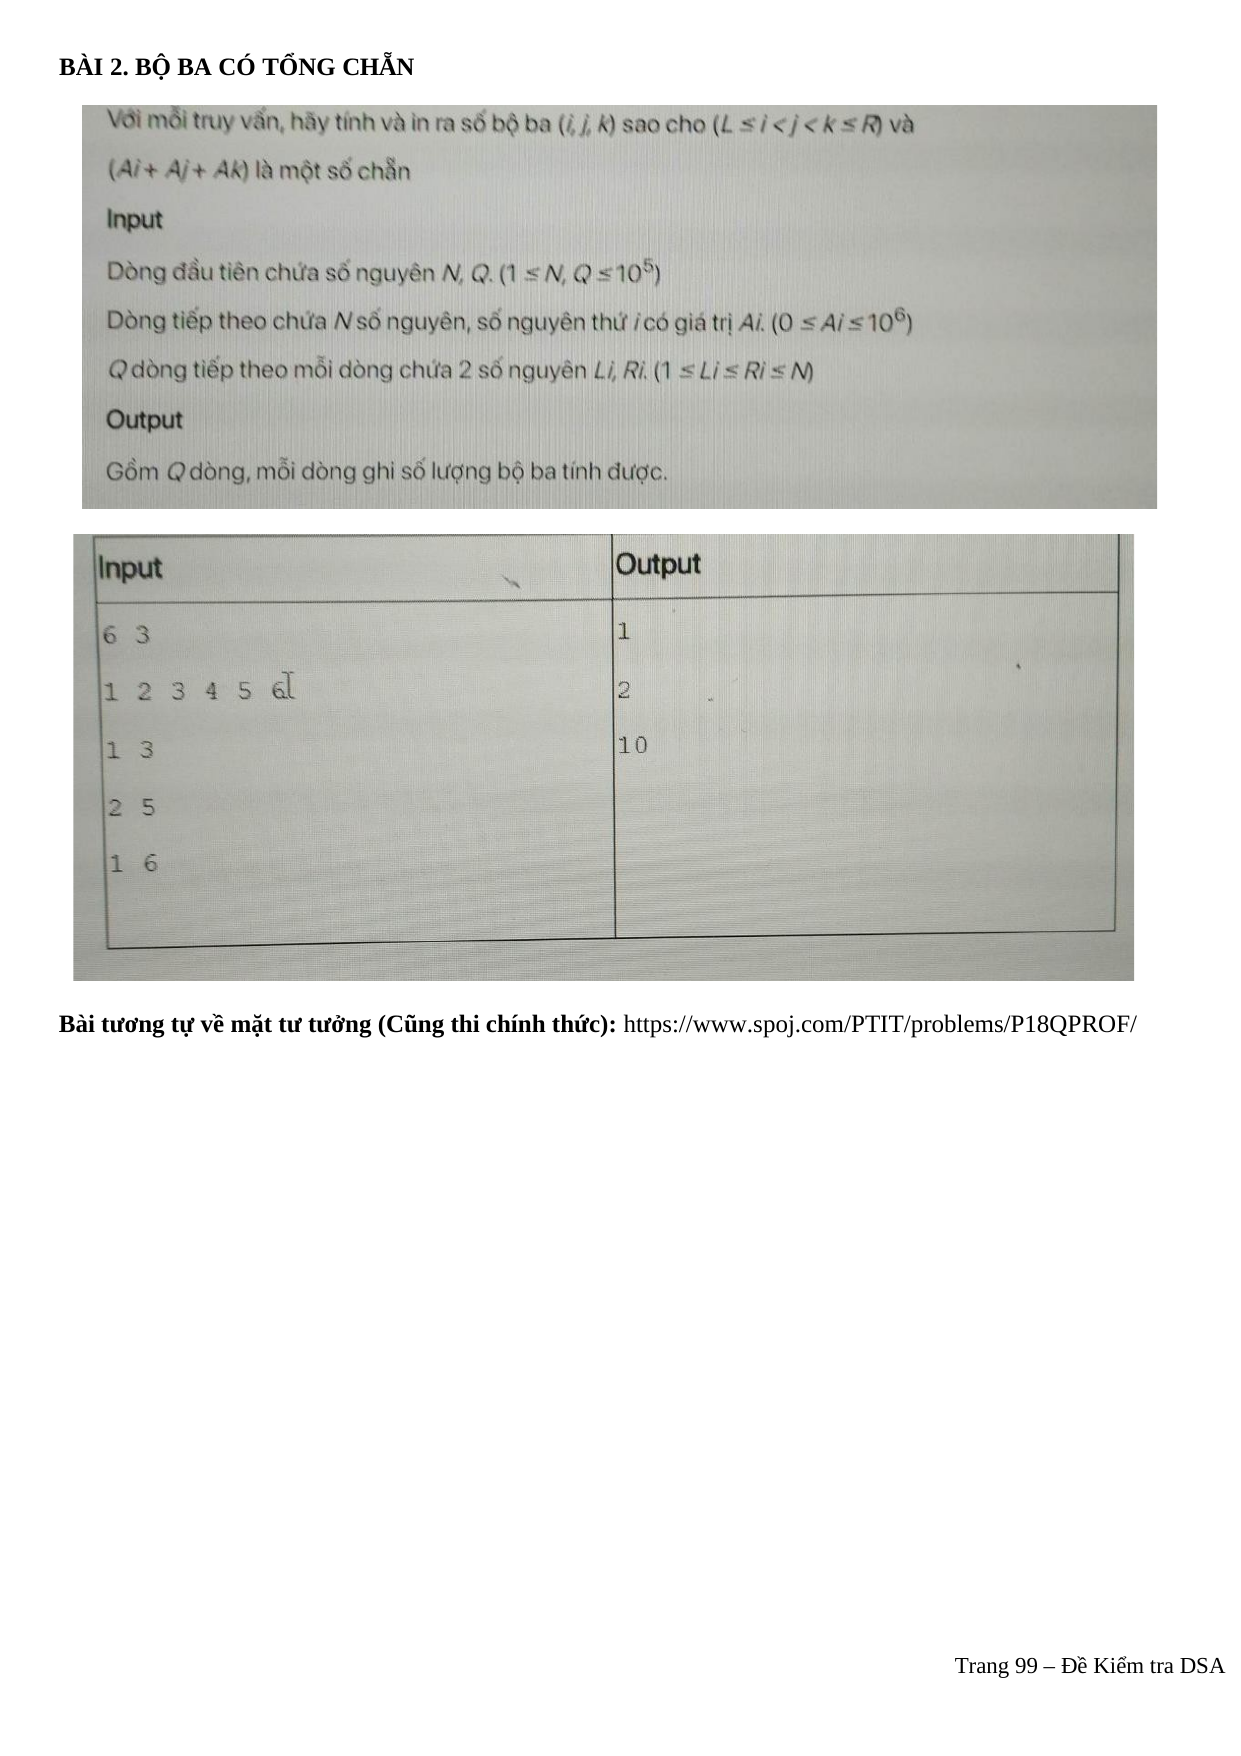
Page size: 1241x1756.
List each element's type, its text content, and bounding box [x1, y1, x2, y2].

picture [82, 105, 1158, 509]
text Bài tương tự về mặt tư tưởng (Cũng thi chính thức): https://www.spoj.com/PTIT/problems/P18QPROF/ [59, 1009, 1181, 1038]
text BÀI 2. BỘ BA CÓ TỔNG CHẴN [59, 52, 1226, 80]
picture [73, 534, 1135, 981]
